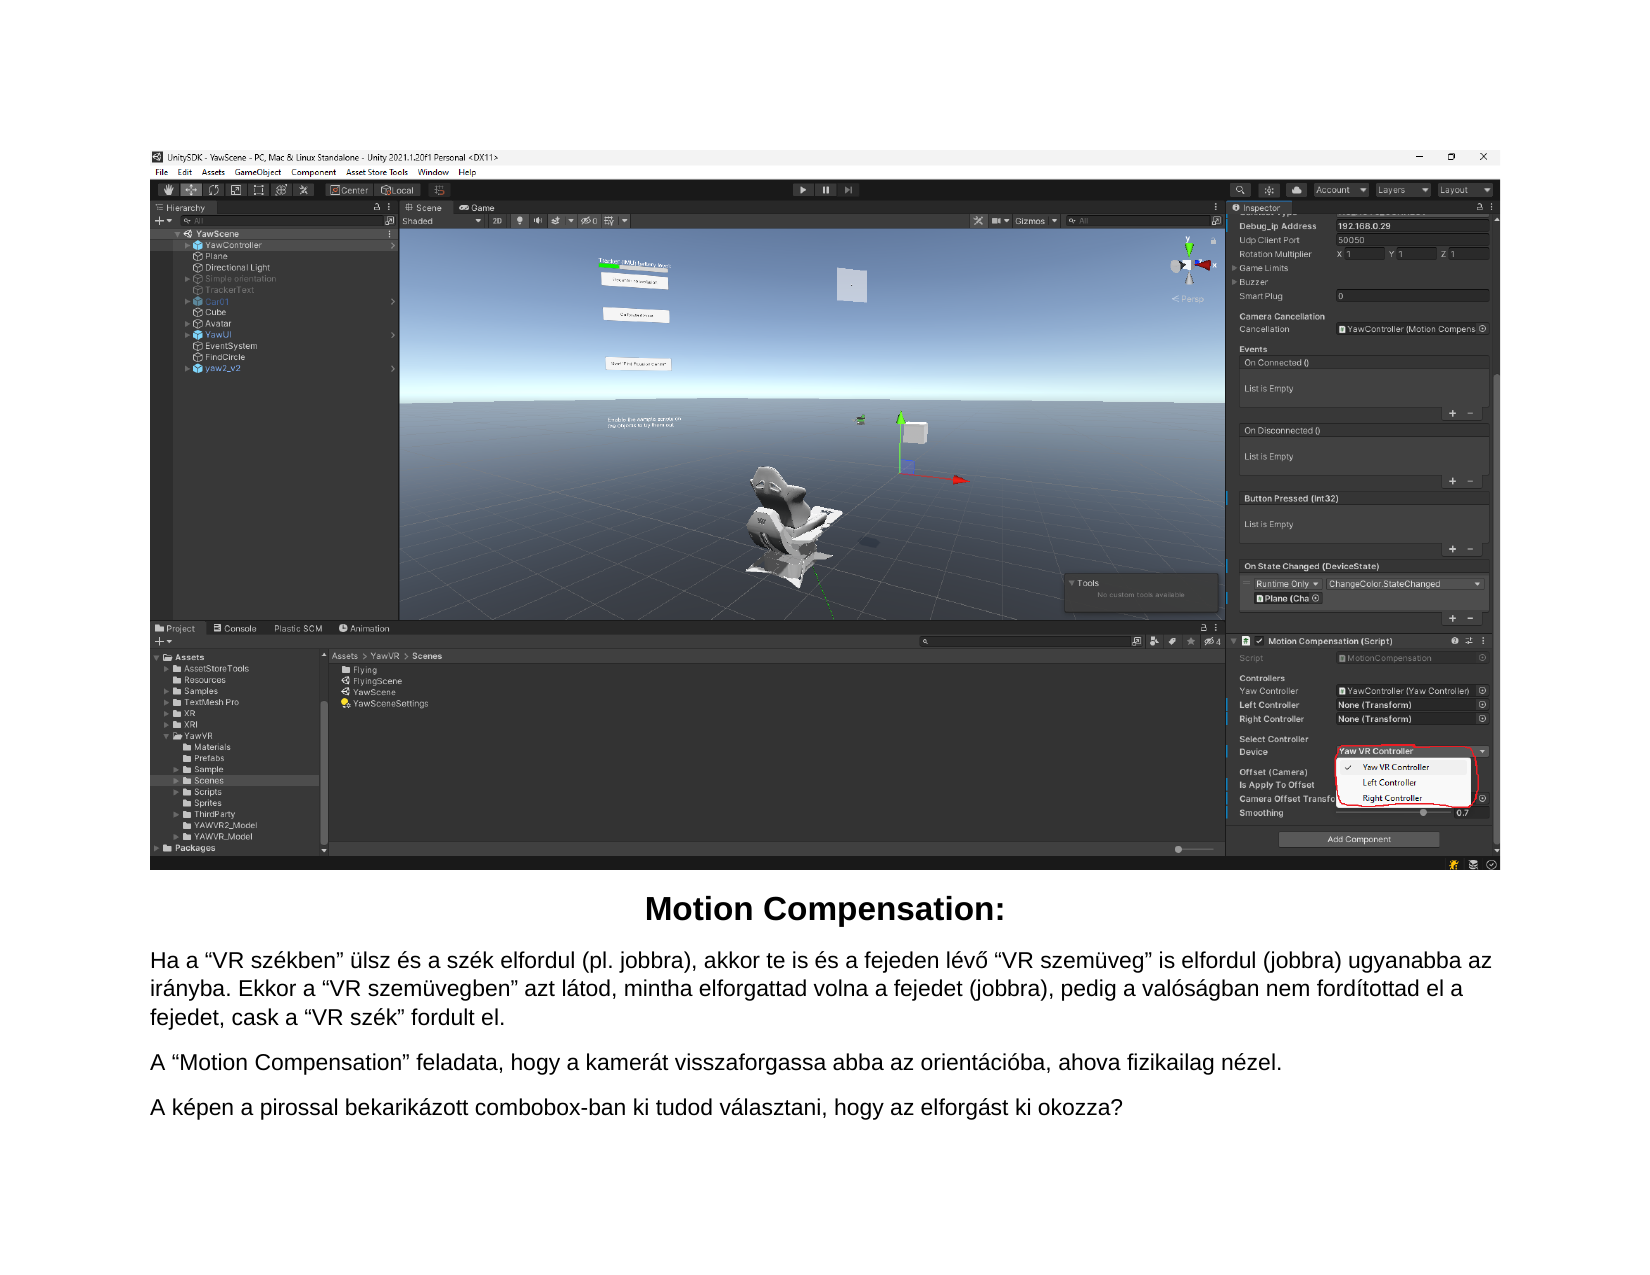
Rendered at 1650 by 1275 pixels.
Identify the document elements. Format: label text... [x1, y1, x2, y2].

text A “Motion Compensation” feladata, hogy a kamerát visszaforgassa abba az orientációba, ahova fizikailag nézel. [150, 1049, 1500, 1075]
text A képen a pirossal bekarikázott combobox-ban ki tudod választani, hogy az elforgást ki okozza? [150, 1094, 1500, 1120]
picture [150, 150, 1500, 870]
text Ha a “VR székben” ülsz és a szék elfordul (pl. jobbra), akkor te is és a fejeden lévő “VR szemüveg” is elfordul (jobbra) ugyanabba az irányba. Ekkor a “VR szemüvegben” azt látod, mintha elforgattad volna a fejedet (jobbra), pedig a valóságban nem fordítottad el a fejedet, cask a “VR szék” fordult el. [150, 947, 1500, 1030]
text Motion Compensation: [150, 889, 1500, 927]
